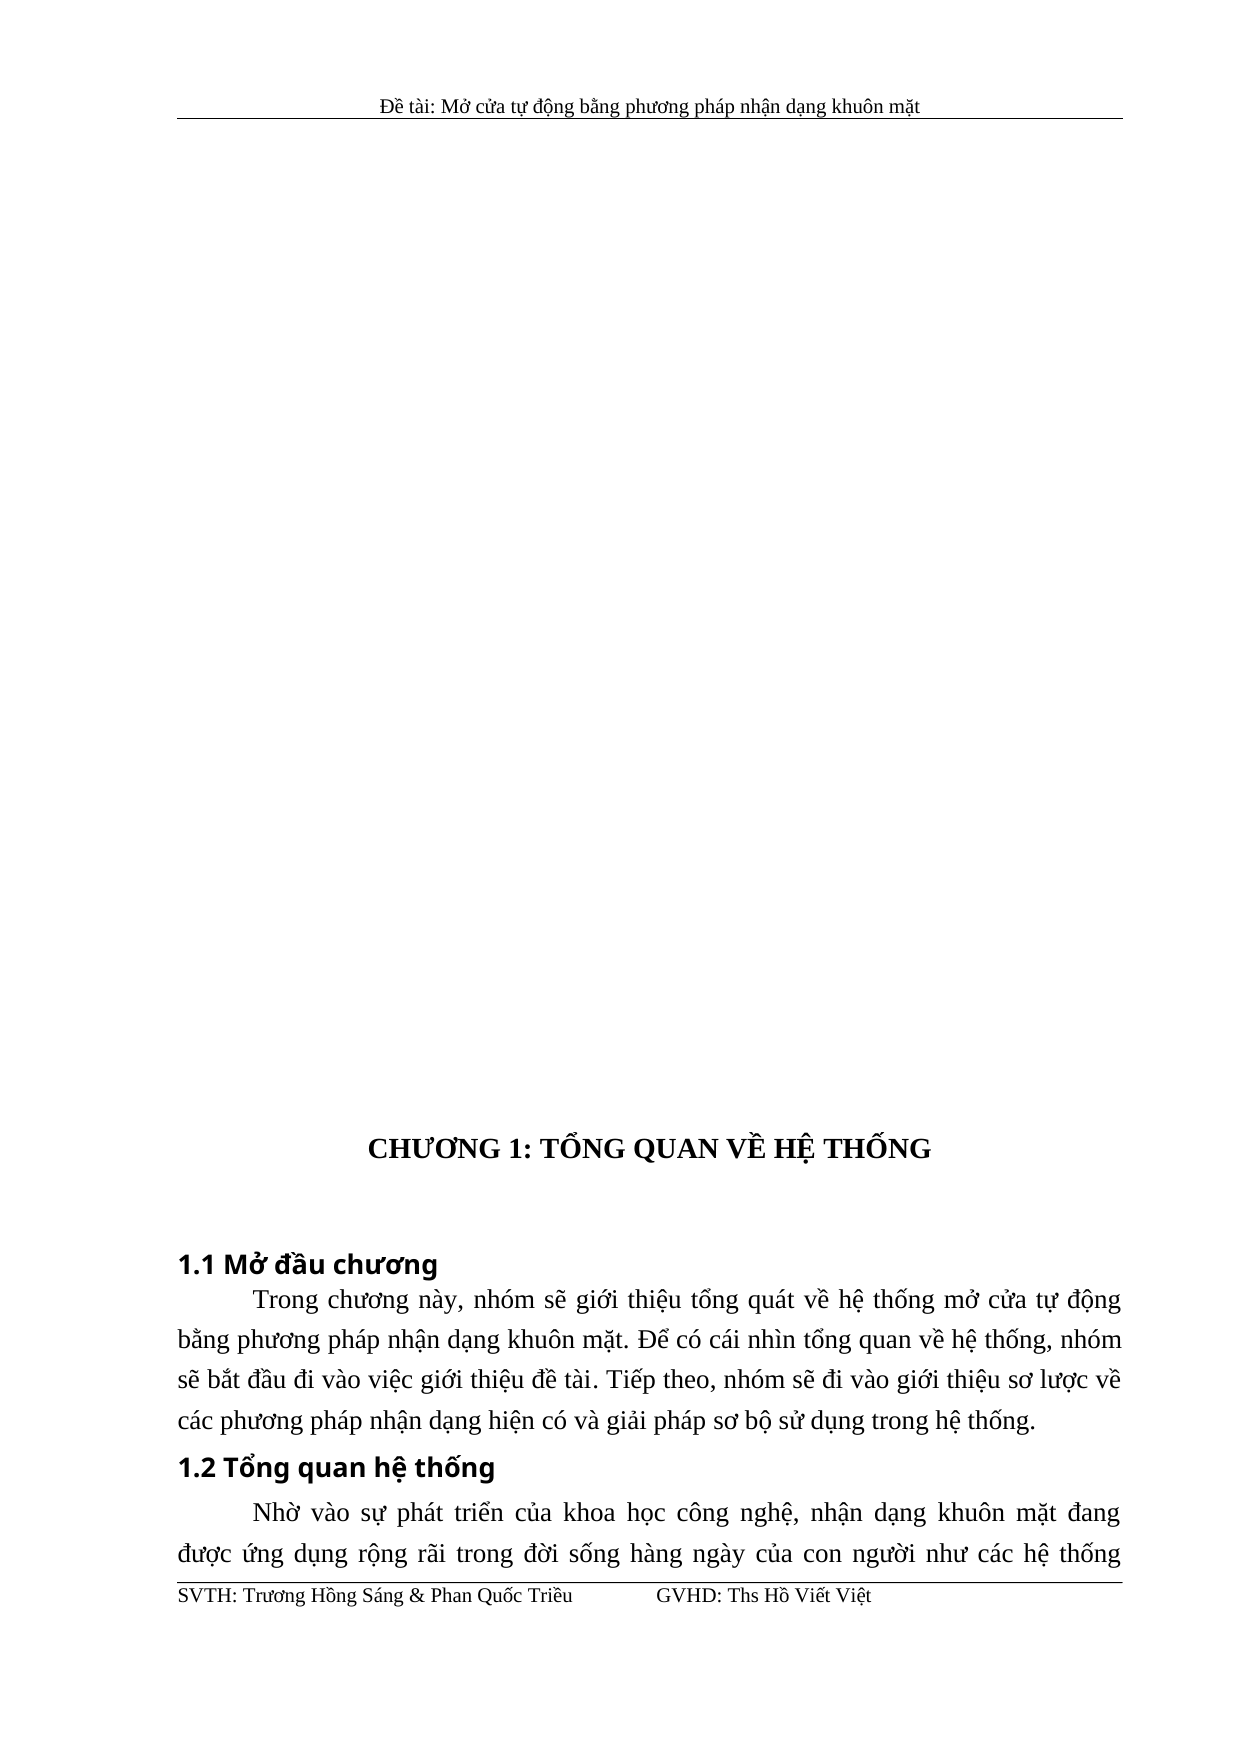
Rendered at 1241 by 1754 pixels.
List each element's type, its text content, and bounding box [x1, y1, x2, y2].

subtitle CHƯƠNG 1: TỔNG QUAN VỀ HỆ THỐNG [177, 1131, 1122, 1164]
text Trong chương này, nhóm sẽ giới thiệu tổng quát về hệ thống mở cửa tự động bằng phương pháp nhận dạng khuôn mặt. Để có cái nhìn tổng quan về hệ thống, nhóm sẽ bắt đầu đi vào việc giới thiệu đề tài. Tiếp theo, nhóm sẽ đi vào giới thiệu sơ lược về các phương pháp nhận dạng hiện có và giải pháp sơ bộ sử dụng trong hệ thống. [177, 1283, 1122, 1435]
subtitle 1.1 Mở đầu chương [177, 1246, 1122, 1283]
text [177, 1496, 1122, 1568]
subtitle 1.2 Tổng quan hệ thống [177, 1448, 1122, 1485]
